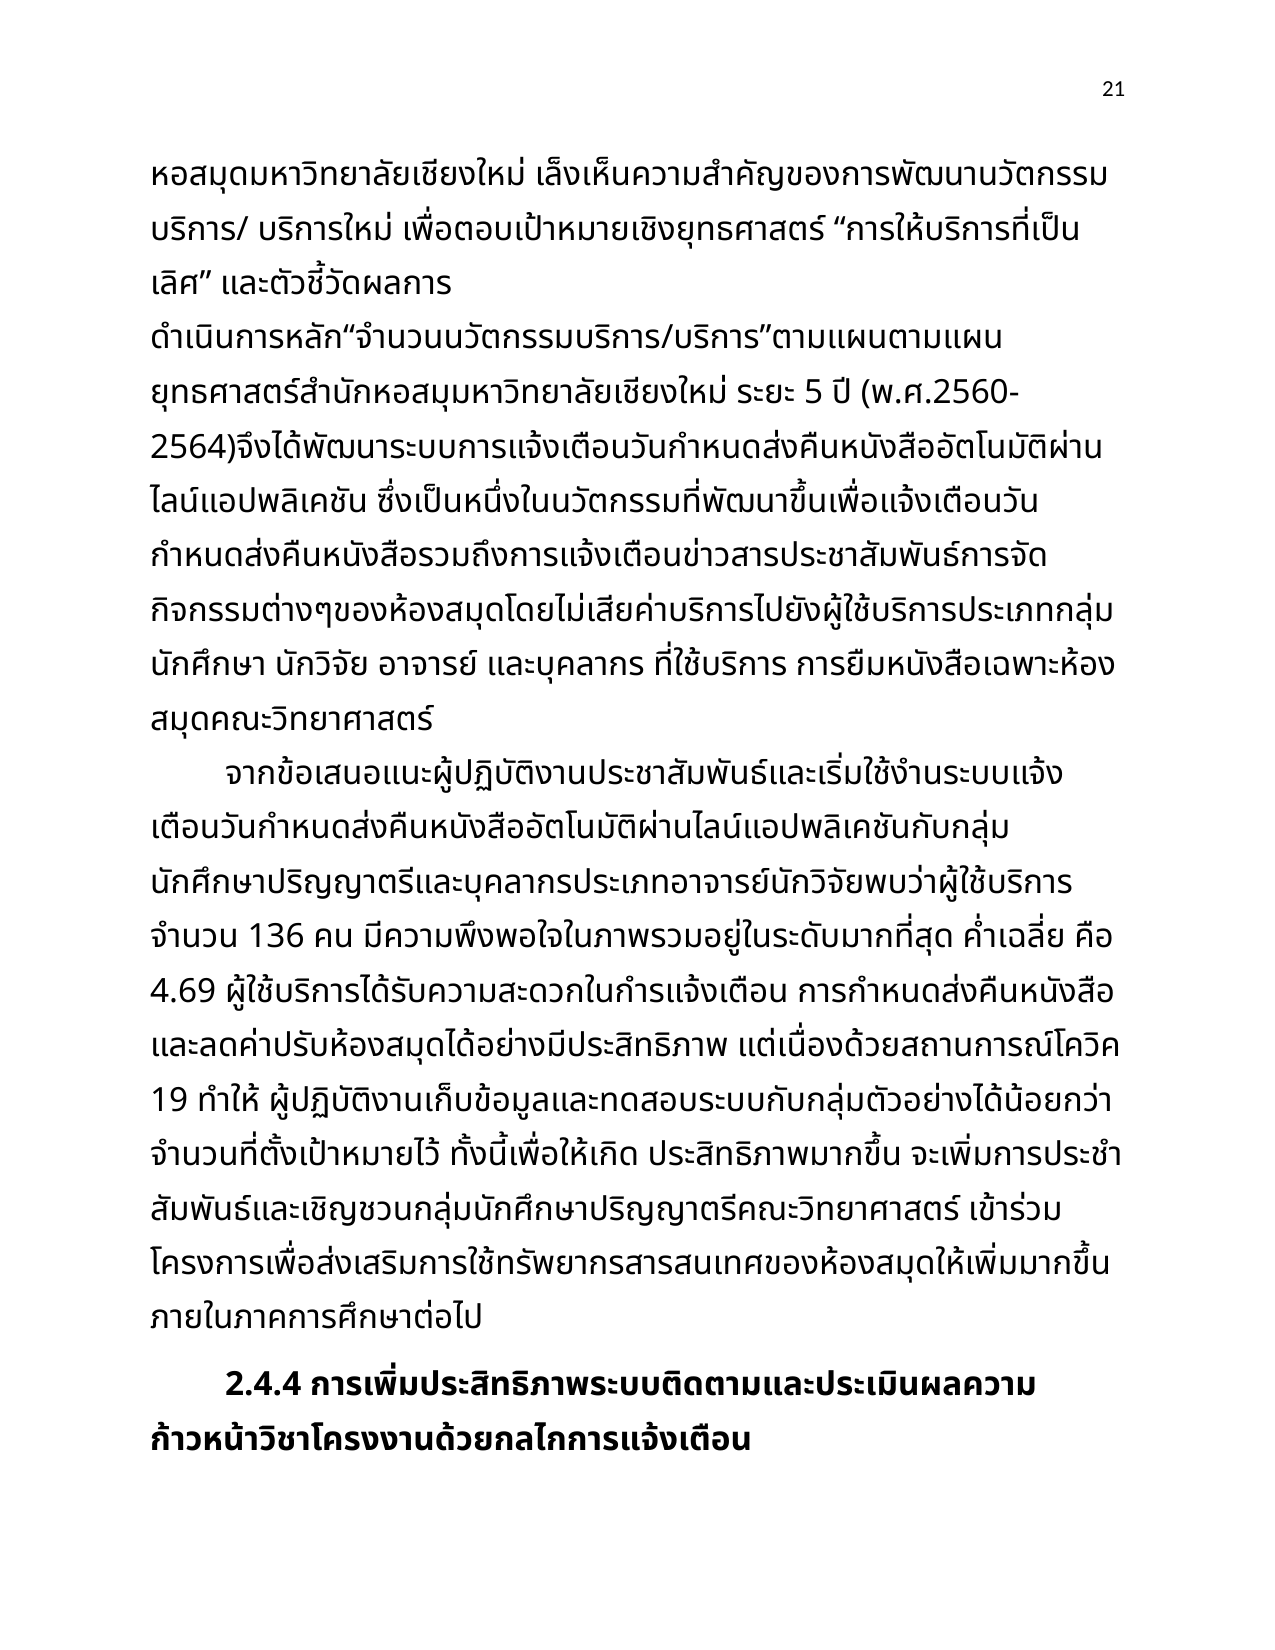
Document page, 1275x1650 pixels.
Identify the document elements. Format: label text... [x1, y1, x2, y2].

text 2.4.4 การเพิ่มประสิทธิภาพระบบติดตามและประเมินผลความก้าวหน้าวิชาโครงงานด้วยกลไกการแจ้งเตือน [150, 1360, 1125, 1465]
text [150, 150, 1125, 309]
text ดำเนินการหลัก“จำนวนนวัตกรรมบริการ/บริการ”ตามแผนตามแผนยุทธศาสตร์สำนักหอสมุมหาวิทยาลัยเชียงใหม่ ระยะ 5 ปี (พ.ศ.2560-2564)จึงได้พัฒนาระบบการแจ้งเตือนวันกำหนดส่งคืนหนังสืออัตโนมัติผ่านไลน์แอปพลิเคชัน ซึ่งเป็นหนึ่งในนวัตกรรมที่พัฒนาขึ้นเพื่อแจ้งเตือนวันกำหนดส่งคืนหนังสือรวมถึงการแจ้งเตือนข่าวสารประชาสัมพันธ์การจัดกิจกรรมต่างๆของห้องสมุดโดยไม่เสียค่าบริการไปยังผู้ใช้บริการประเภทกลุ่มนักศึกษา นักวิจัย อาจารย์ และบุคลากร ที่ใช้บริการ การยืมหนังสือเฉพาะห้องสมุดคณะวิทยาศาสตร์ [150, 313, 1125, 745]
text จากข้อเสนอแนะผู้ปฏิบัติงานประชาสัมพันธ์และเริ่มใช้งำนระบบแจ้งเตือนวันกำหนดส่งคืนหนังสืออัตโนมัติผ่านไลน์แอปพลิเคชันกับกลุ่มนักศึกษาปริญญาตรีและบุคลากรประเภทอาจารย์นักวิจัยพบว่าผู้ใช้บริการจำนวน 136 คน มีความพึงพอใจในภาพรวมอยู่ในระดับมากที่สุด ค่ำเฉลี่ย คือ 4.69 ผู้ใช้บริการได้รับความสะดวกในกำรแจ้งเตือน การกำหนดส่งคืนหนังสือและลดค่าปรับห้องสมุดได้อย่างมีประสิทธิภาพ แต่เนื่องด้วยสถานการณ์โควิค 19 ทำให้ ผู้ปฏิบัติงานเก็บข้อมูลและทดสอบระบบกับกลุ่มตัวอย่างได้น้อยกว่าจำนวนที่ตั้งเป้าหมายไว้ ทั้งนี้เพื่อให้เกิด ประสิทธิภาพมากขึ้น จะเพิ่มการประชำสัมพันธ์และเชิญชวนกลุ่มนักศึกษาปริญญาตรีคณะวิทยาศาสตร์ เข้าร่วม โครงการเพื่อส่งเสริมการใช้ทรัพยากรสารสนเทศของห้องสมุดให้เพิ่มมากขึ้นภายในภาคการศึกษาต่อไป [150, 749, 1125, 1344]
